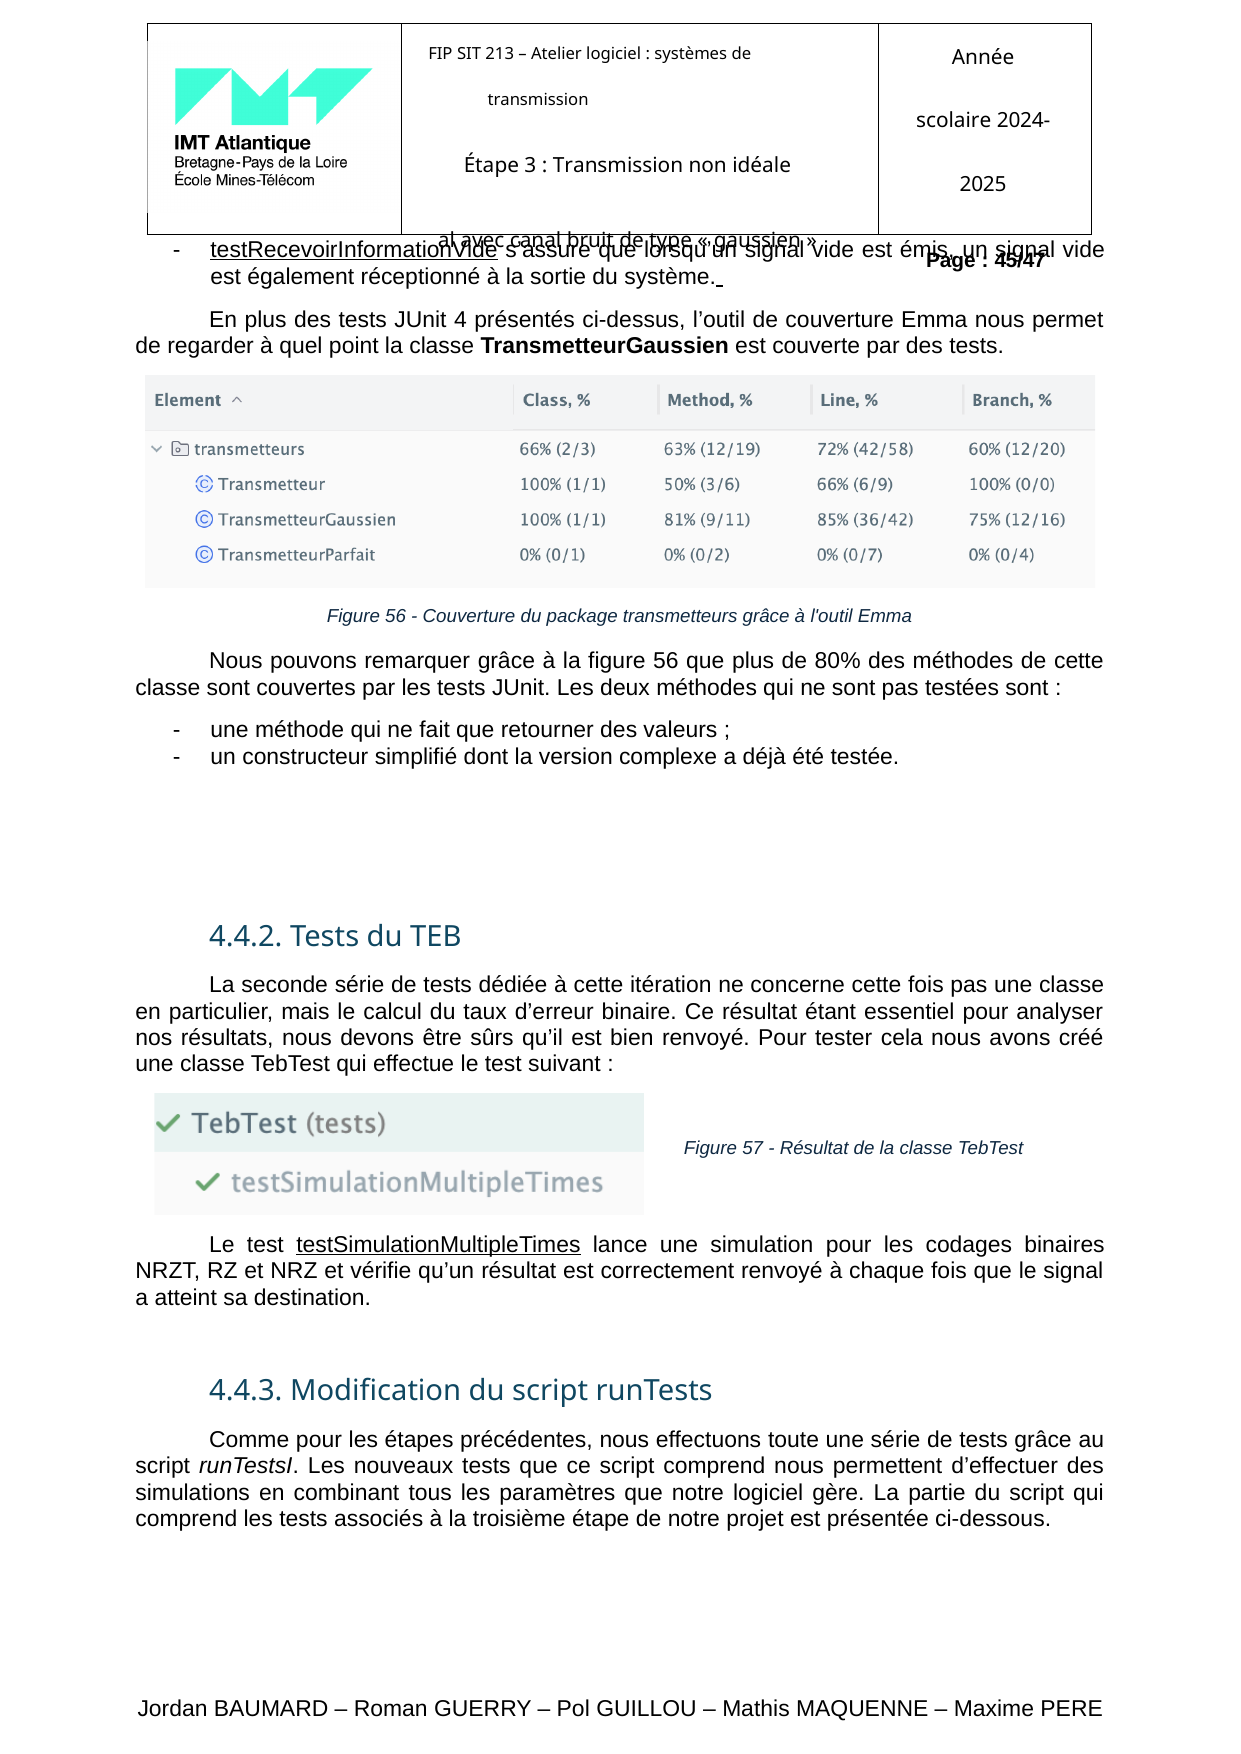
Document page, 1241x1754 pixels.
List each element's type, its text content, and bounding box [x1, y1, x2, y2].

picture [147, 41, 401, 213]
text Comme pour les étapes précédentes, nous effectuons toute une série de tests grâce au script runTestsI. Les nouveaux tests que ce script comprend nous permettent d’effectuer des simulations en combinant tous les paramètres que notre logiciel gère. La partie du script qui comprend les tests associés à la troisième étape de notre projet est présentée ci-dessous. [135, 1426, 1105, 1531]
subtitle 4.4.2. Tests du TEB [135, 915, 1105, 954]
text La seconde série de tests dédiée à cette itération ne concerne cette fois pas une classe en particulier, mais le calcul du taux d’erreur binaire. Ce résultat étant essentiel pour analyser nos résultats, nous devons être sûrs qu’il est bien renvoyé. Pour tester cela nous avons créé une classe TebTest qui effectue le test suivant : [135, 971, 1105, 1077]
picture [145, 375, 1096, 588]
text En plus des tests JUnit 4 présentés ci-dessus, l’outil de couverture Emma nous permet de regarder à quel point la classe TransmetteurGaussien est couverte par des tests. [135, 306, 1105, 358]
list un constructeur simplifié dont la version complexe a déjà été testée. [173, 743, 1105, 769]
subtitle 4.4.3. Modification du script runTests [135, 1369, 1105, 1409]
list testRecevoirInformationVide s’assure que lorsqu’un signal vide est émis, un signal vide est également réceptionné à la sortie du système. [173, 236, 1105, 289]
text Figure 56 - Couverture du package transmetteurs grâce à l'outil Emma [135, 605, 1105, 626]
picture [154, 1093, 644, 1215]
text Nous pouvons remarquer grâce à la figure 56 que plus de 80% des méthodes de cette classe sont couvertes par les tests JUnit. Les deux méthodes qui ne sont pas testées sont : [135, 647, 1105, 700]
list une méthode qui ne fait que retourner des valeurs ; [173, 716, 1105, 743]
text Le test testSimulationMultipleTimes lance une simulation pour les codages binaires NRZT, RZ et NRZ et vérifie qu’un résultat est correctement renvoyé à chaque fois que le signal a atteint sa destination. [135, 1231, 1105, 1310]
